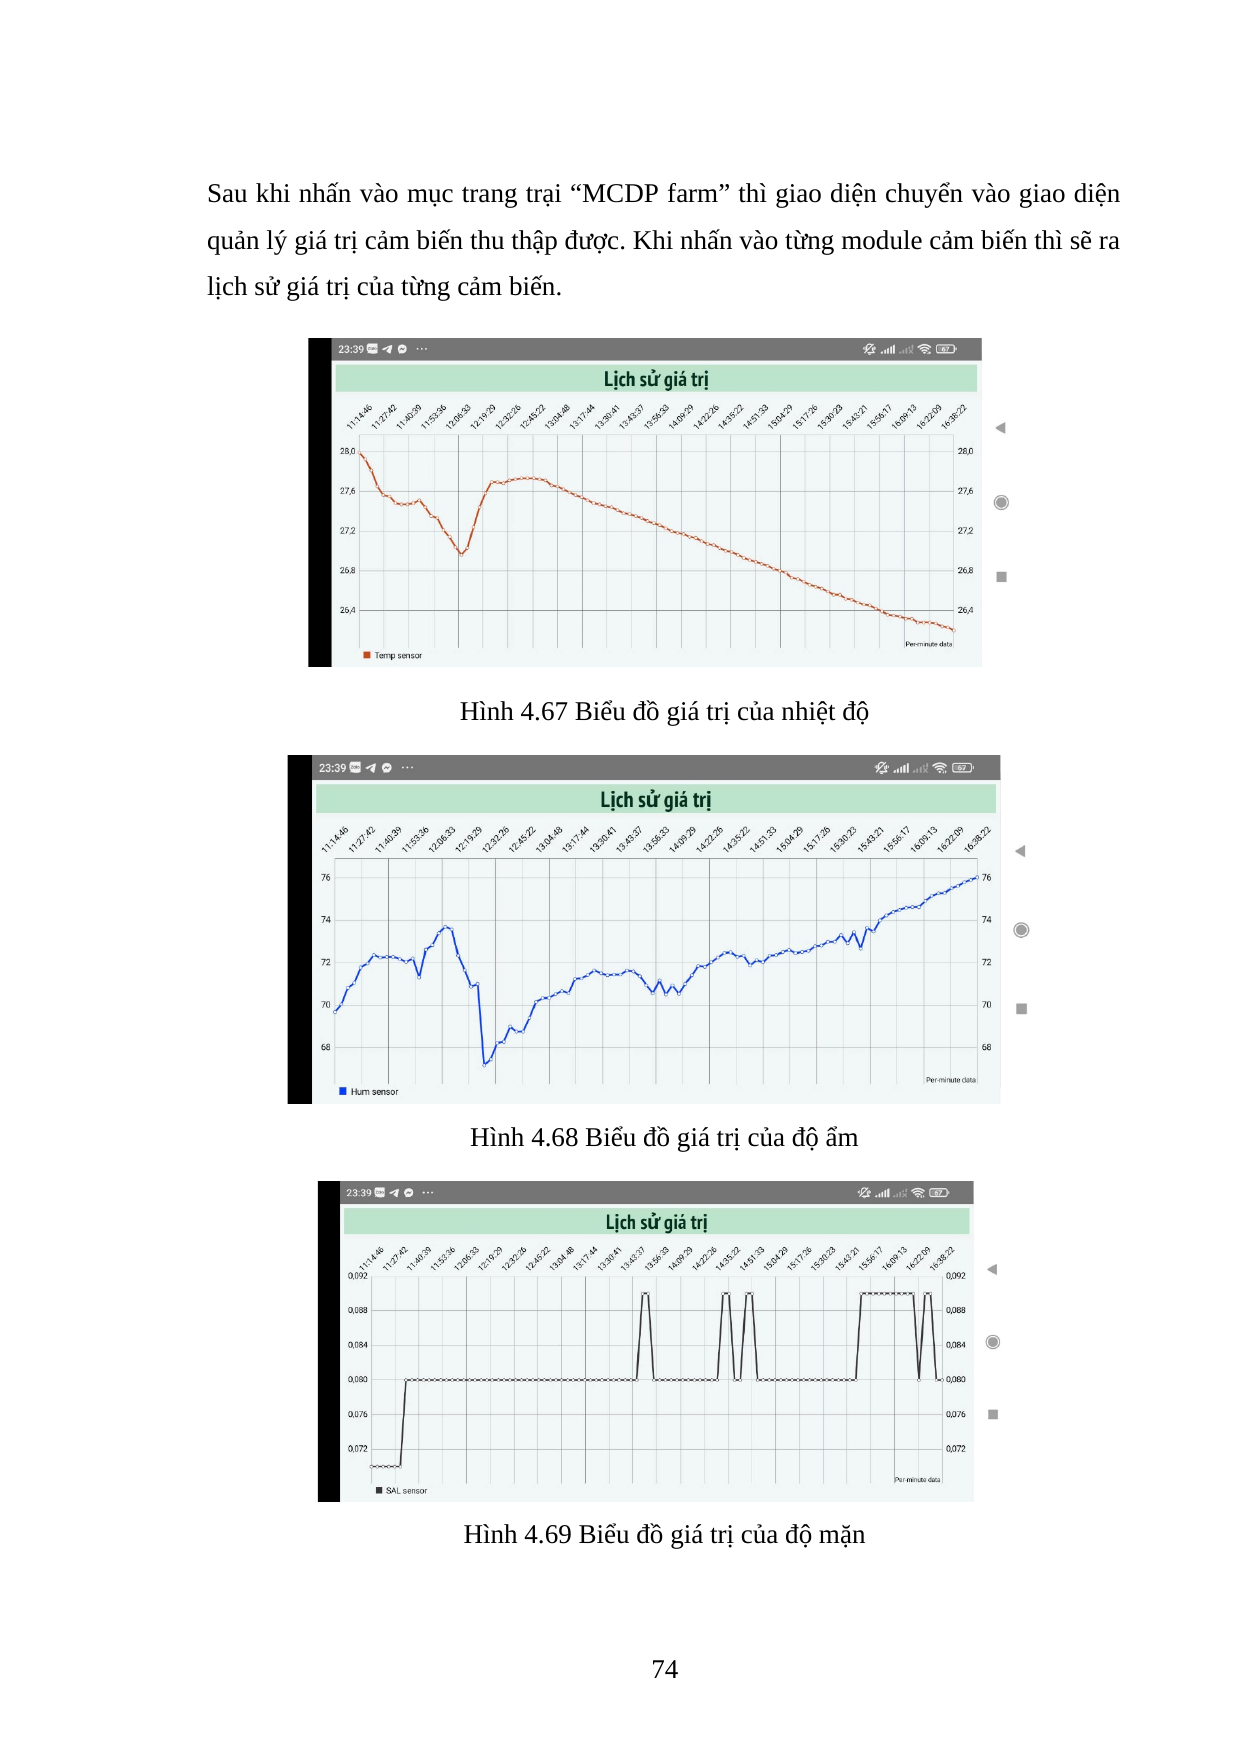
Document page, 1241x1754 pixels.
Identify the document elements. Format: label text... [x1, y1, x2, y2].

picture [287, 755, 1042, 1104]
text Sau khi nhấn vào mục trang trại “MCDP farm” thì giao diện chuyển vào giao diện quản lý giá trị cảm biến thu thập được. Khi nhấn vào từng module cảm biến thì sẽ ra lịch sử giá trị của từng cảm biến. [207, 177, 1122, 302]
picture [308, 338, 1021, 667]
picture [317, 1181, 1012, 1502]
